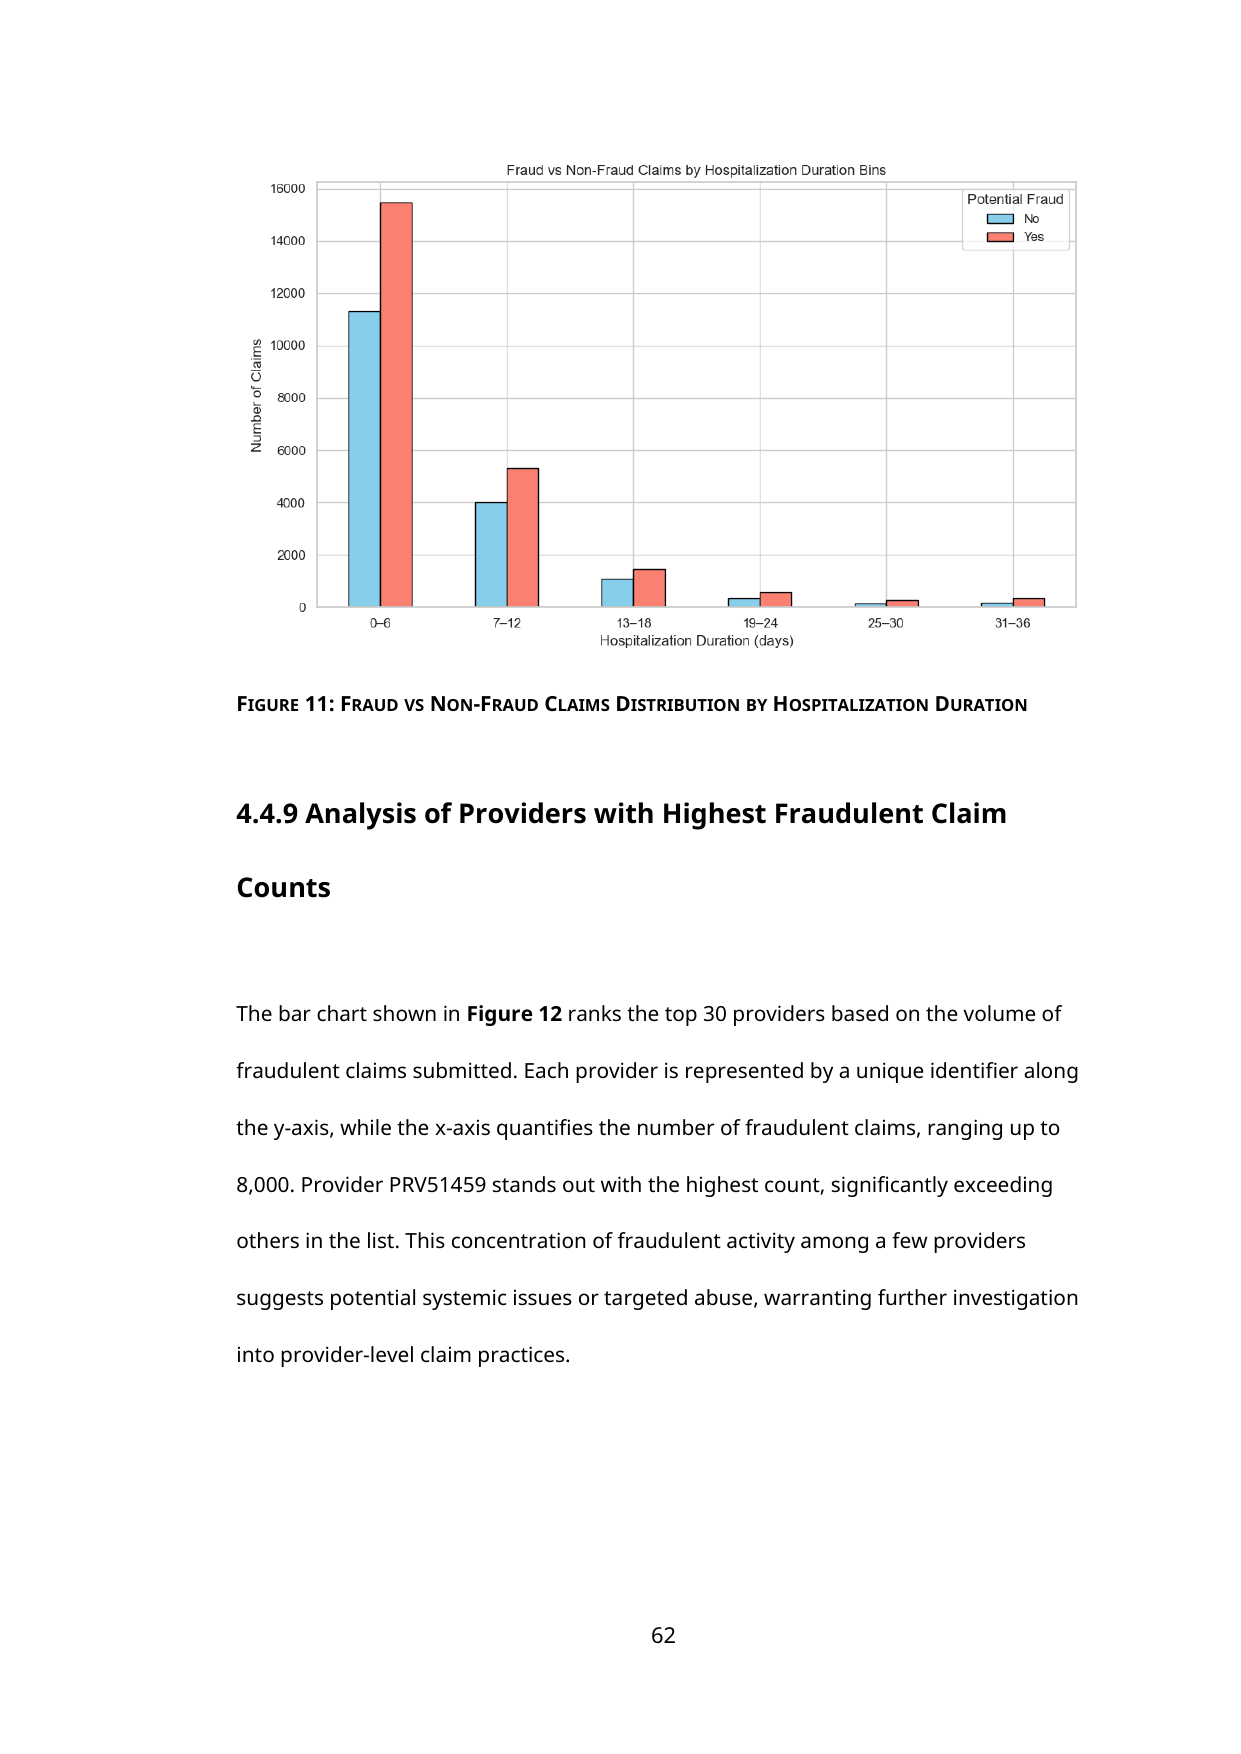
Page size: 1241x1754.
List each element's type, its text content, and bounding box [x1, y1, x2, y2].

text The bar chart shown in Figure 12 ranks the top 30 providers based on the volume of fraudulent claims submitted. Each provider is represented by a unique identifier along the y-axis, while the x-axis quantifies the number of fraudulent claims, ranging up to 8,000. Provider PRV51459 stands out with the highest count, significantly exceeding others in the list. This concentration of fraudulent activity among a few providers suggests potential systemic issues or targeted abuse, warranting further investigation into provider-level claim practices. [236, 999, 1090, 1369]
subtitle 4.4.9 Analysis of Providers with Highest Fraudulent Claim Counts [236, 795, 1090, 906]
text Figure 11: Fraud vs Non-Fraud Claims Distribution by Hospitalization Duration [236, 689, 1090, 718]
picture [236, 150, 1091, 663]
